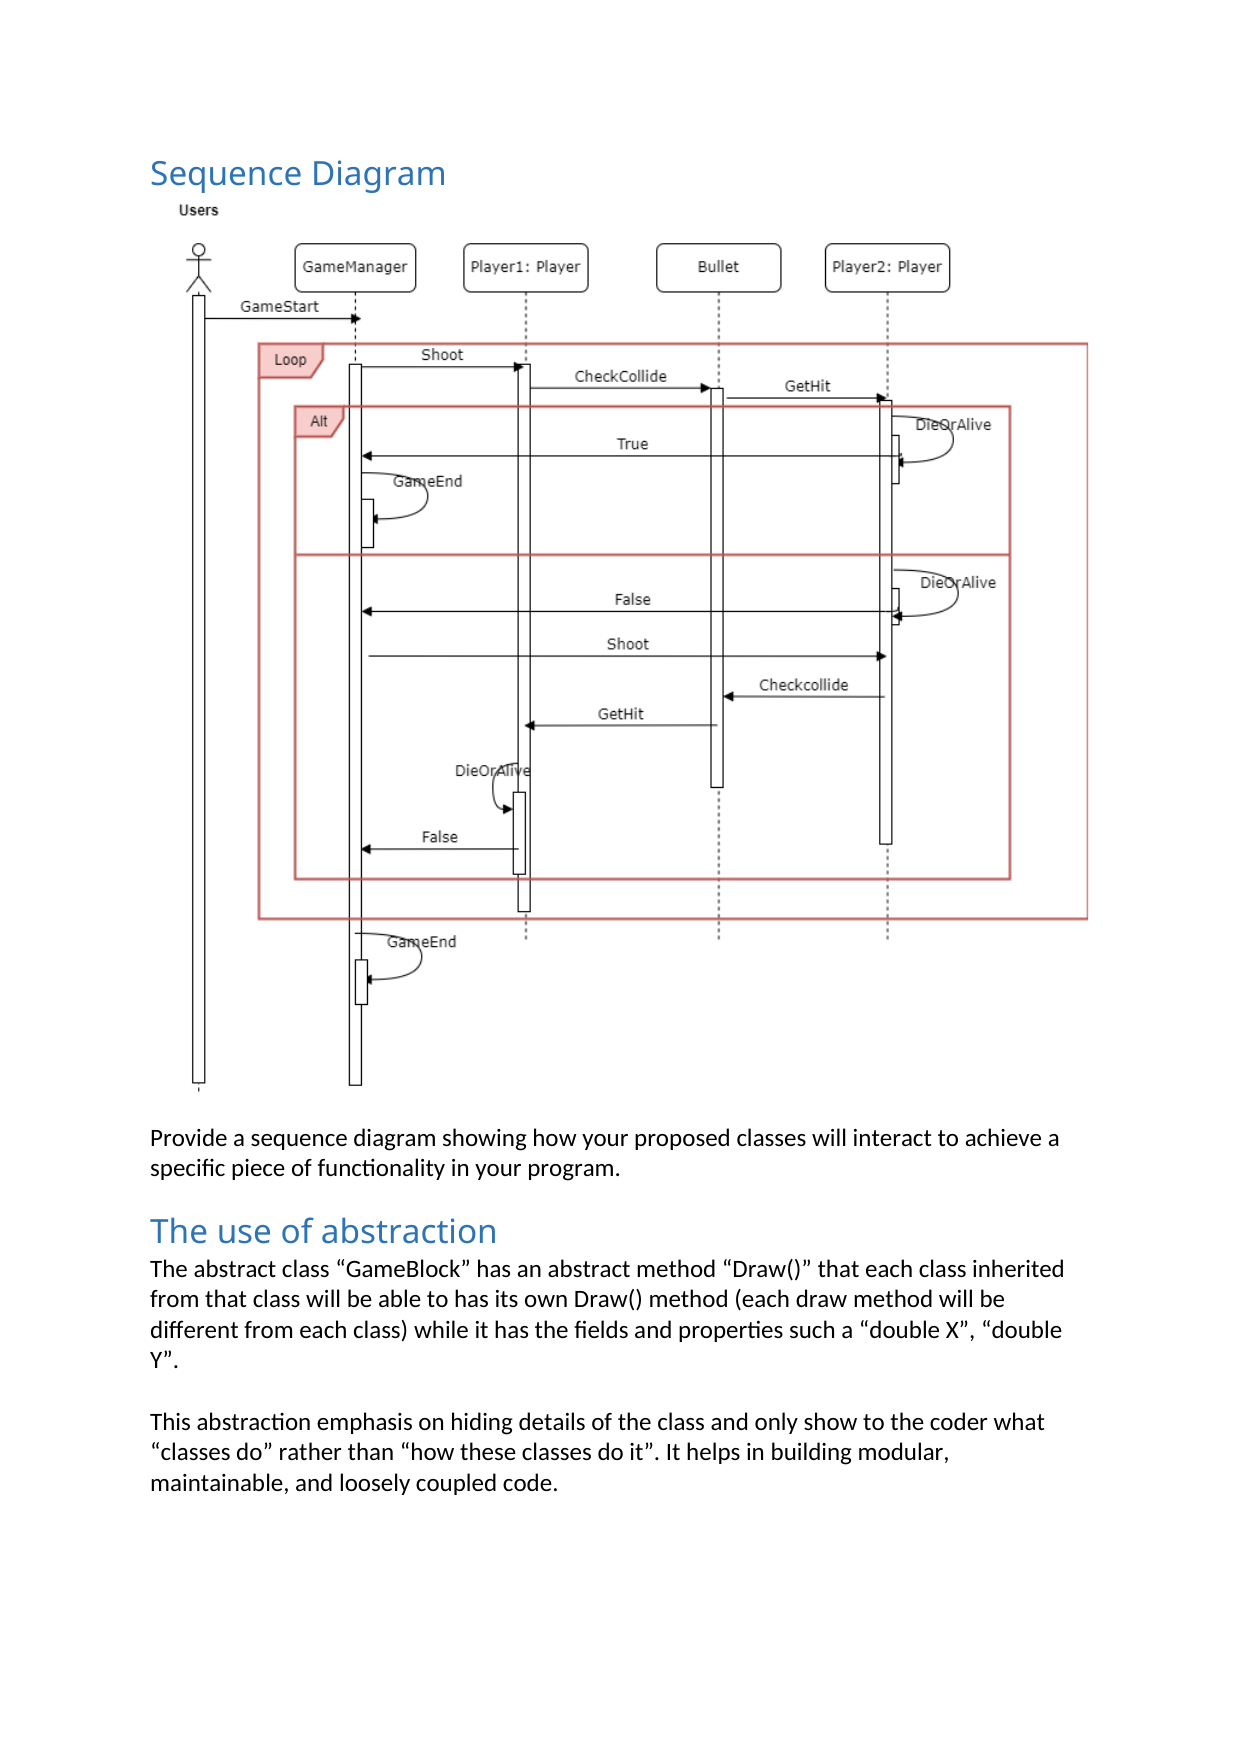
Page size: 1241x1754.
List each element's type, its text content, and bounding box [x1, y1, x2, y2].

text This abstraction emphasis on hiding details of the class and only show to the coder what “classes do” rather than “how these classes do it”. It helps in building modular, maintainable, and loosely coupled code. [150, 1406, 1090, 1497]
text Provide a sequence diagram showing how your proposed classes will interact to achieve a specific piece of functionality in your program. [150, 1122, 1090, 1183]
text The abstract class “GameBlock” has an abstract method “Draw()” that each class inherited from that class will be able to has its own Draw() method (each draw method will be different from each class) while it has the fields and properties such a “double X”, “double Y”. [150, 1253, 1090, 1375]
subtitle Sequence Diagram [150, 150, 1090, 195]
subtitle The use of abstraction [150, 1208, 1090, 1253]
picture [150, 195, 1089, 1092]
